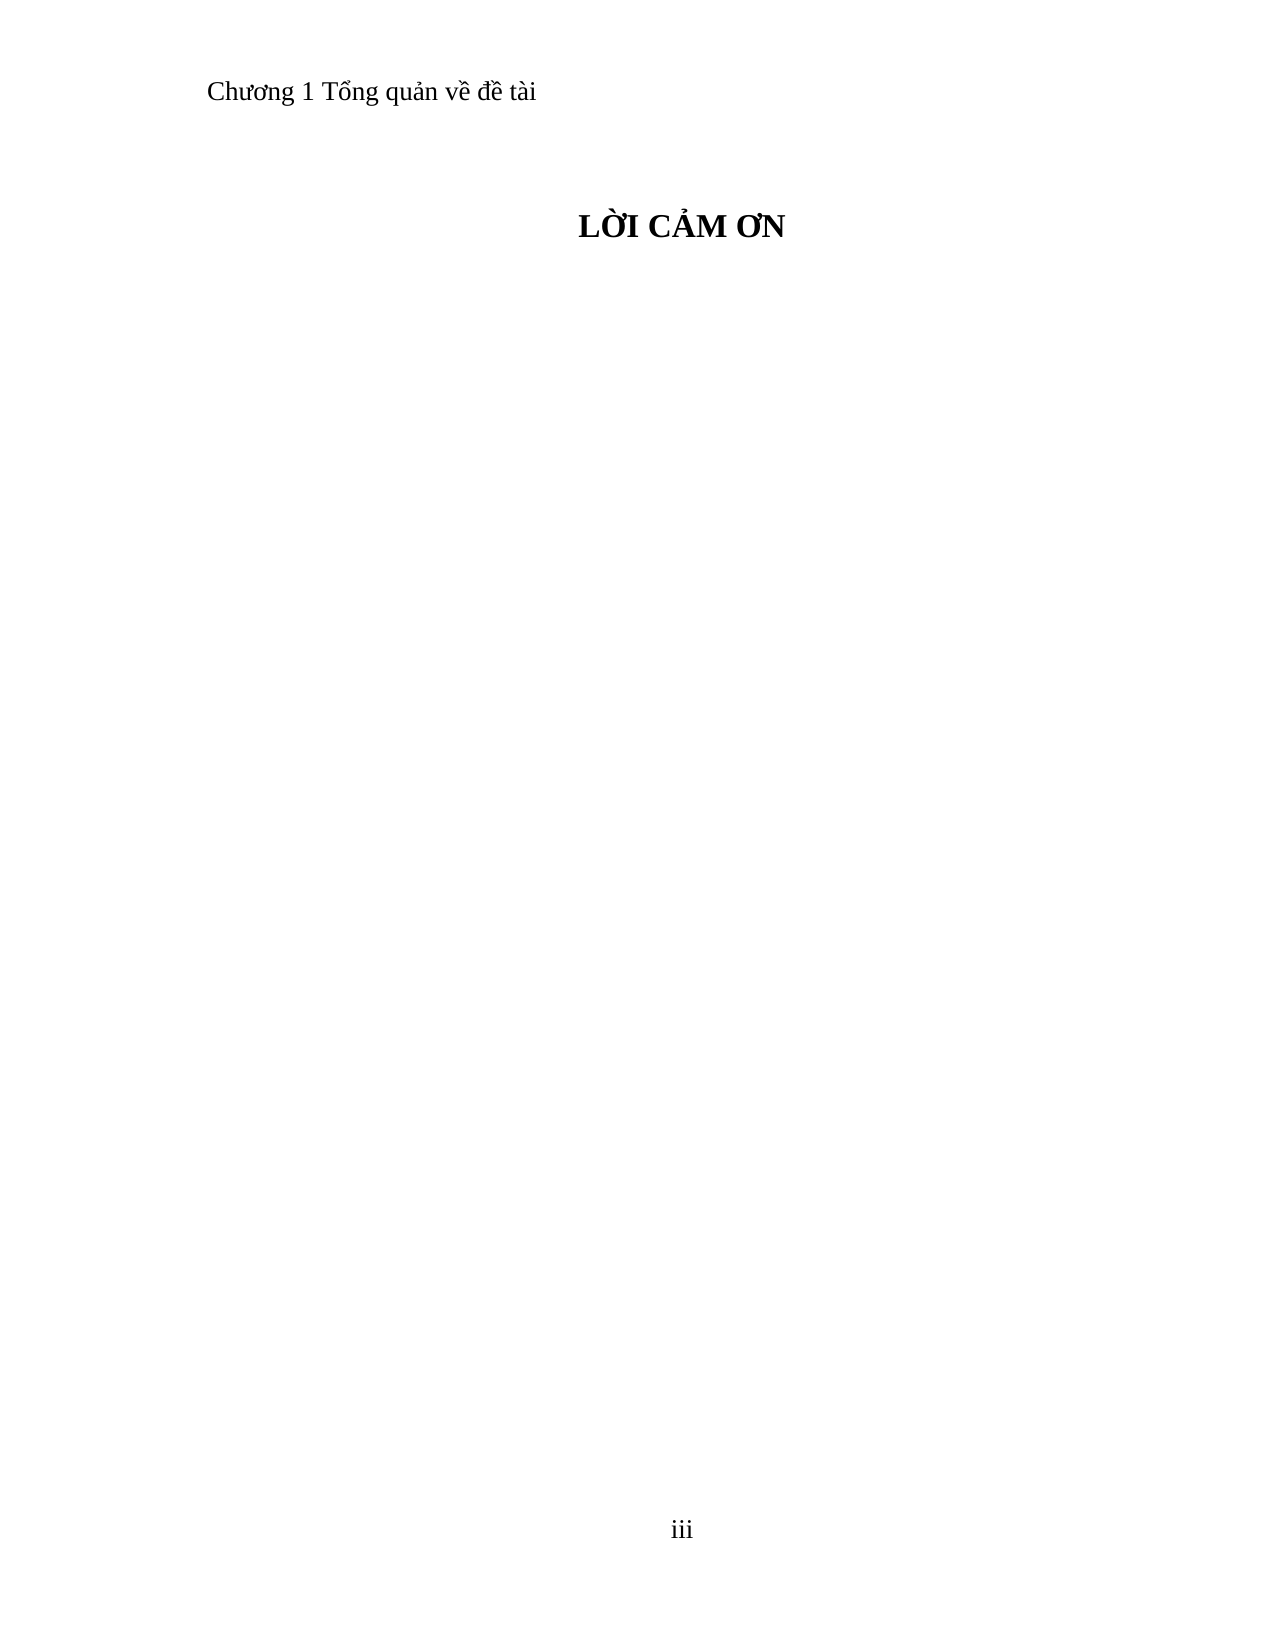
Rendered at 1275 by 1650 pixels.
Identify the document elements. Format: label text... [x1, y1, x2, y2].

text LỜI CẢM ƠN [207, 207, 1157, 245]
